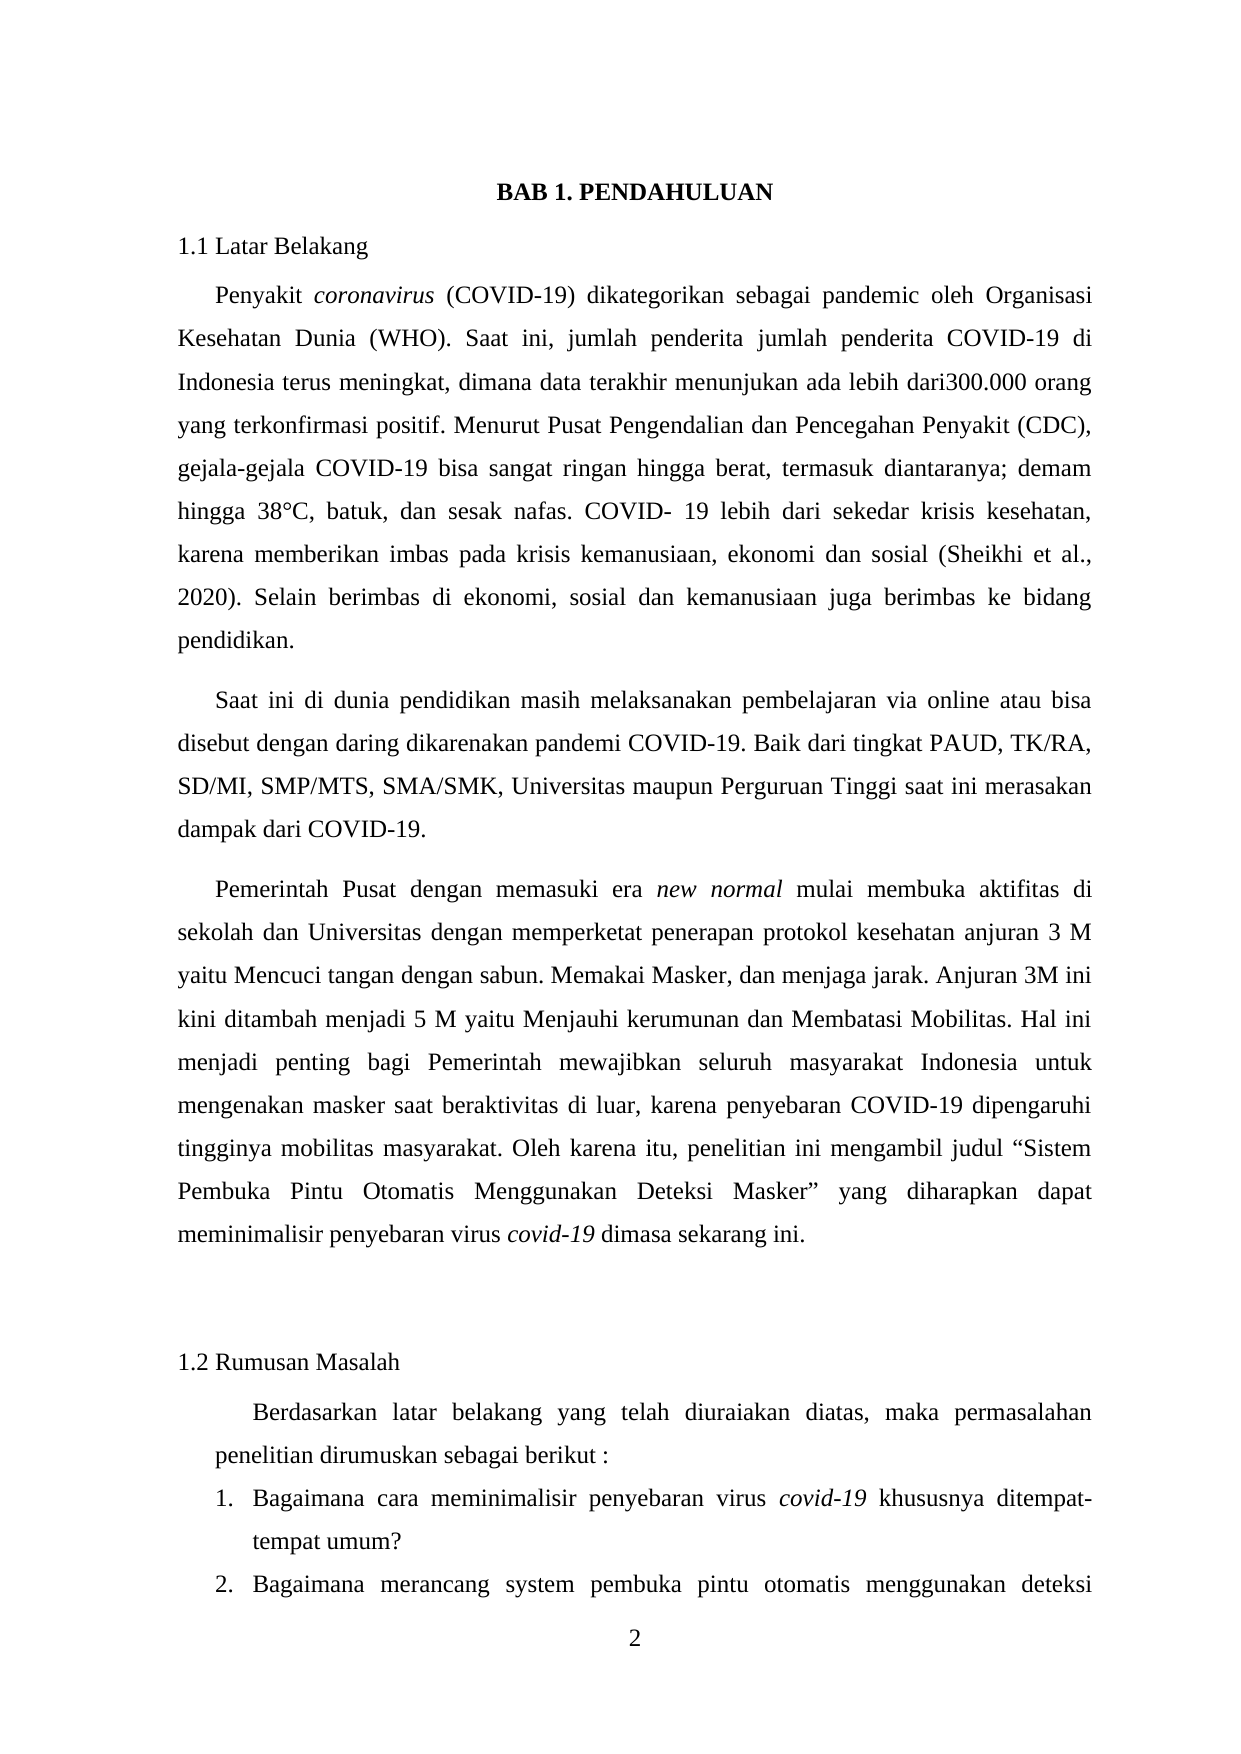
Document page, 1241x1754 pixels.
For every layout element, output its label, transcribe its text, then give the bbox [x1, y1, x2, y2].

subtitle Latar Belakang [177, 231, 1092, 260]
text Pemerintah Pusat dengan memasuki era new normal mulai membuka aktifitas di sekolah dan Universitas dengan memperketat penerapan protokol kesehatan anjuran 3 M yaitu Mencuci tangan dengan sabun. Memakai Masker, dan menjaga jarak. Anjuran 3M ini kini ditambah menjadi 5 M yaitu Menjauhi kerumunan dan Membatasi Mobilitas. Hal ini menjadi penting bagi Pemerintah mewajibkan seluruh masyarakat Indonesia untuk mengenakan masker saat beraktivitas di luar, karena penyebaran COVID-19 dipengaruhi tingginya mobilitas masyarakat. Oleh karena itu, penelitian ini mengambil judul “Sistem Pembuka Pintu Otomatis Menggunakan Deteksi Masker” yang diharapkan dapat meminimalisir penyebaran virus covid-19 dimasa sekarang ini. [177, 874, 1092, 1248]
list Bagaimana cara meminimalisir penyebaran virus covid-19 khususnya ditempat-tempat umum? [215, 1483, 1092, 1555]
list Berdasarkan latar belakang yang telah diuraiakan diatas, maka permasalahan penelitian dirumuskan sebagai berikut : [215, 1397, 1092, 1468]
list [215, 1569, 1092, 1598]
text BAB 1. PENDAHULUAN [177, 177, 1092, 206]
text Penyakit coronavirus (COVID-19) dikategorikan sebagai pandemic oleh Organisasi Kesehatan Dunia (WHO). Saat ini, jumlah penderita jumlah penderita COVID-19 di Indonesia terus meningkat, dimana data terakhir menunjukan ada lebih dari300.000 orang yang terkonfirmasi positif. Menurut Pusat Pengendalian dan Pencegahan Penyakit (CDC), gejala-gejala COVID-19 bisa sangat ringan hingga berat, termasuk diantaranya; demam hingga 38°C, batuk, dan sesak nafas. COVID- 19 lebih dari sekedar krisis kesehatan, karena memberikan imbas pada krisis kemanusiaan, ekonomi dan sosial (Sheikhi et al., 2020). Selain berimbas di ekonomi, sosial dan kemanusiaan juga berimbas ke bidang pendidikan. [177, 280, 1092, 654]
subtitle Rumusan Masalah [177, 1347, 1092, 1376]
text Saat ini di dunia pendidikan masih melaksanakan pembelajaran via online atau bisa disebut dengan daring dikarenakan pandemi COVID-19. Baik dari tingkat PAUD, TK/RA, SD/MI, SMP/MTS, SMA/SMK, Universitas maupun Perguruan Tinggi saat ini merasakan dampak dari COVID-19. [177, 685, 1092, 843]
